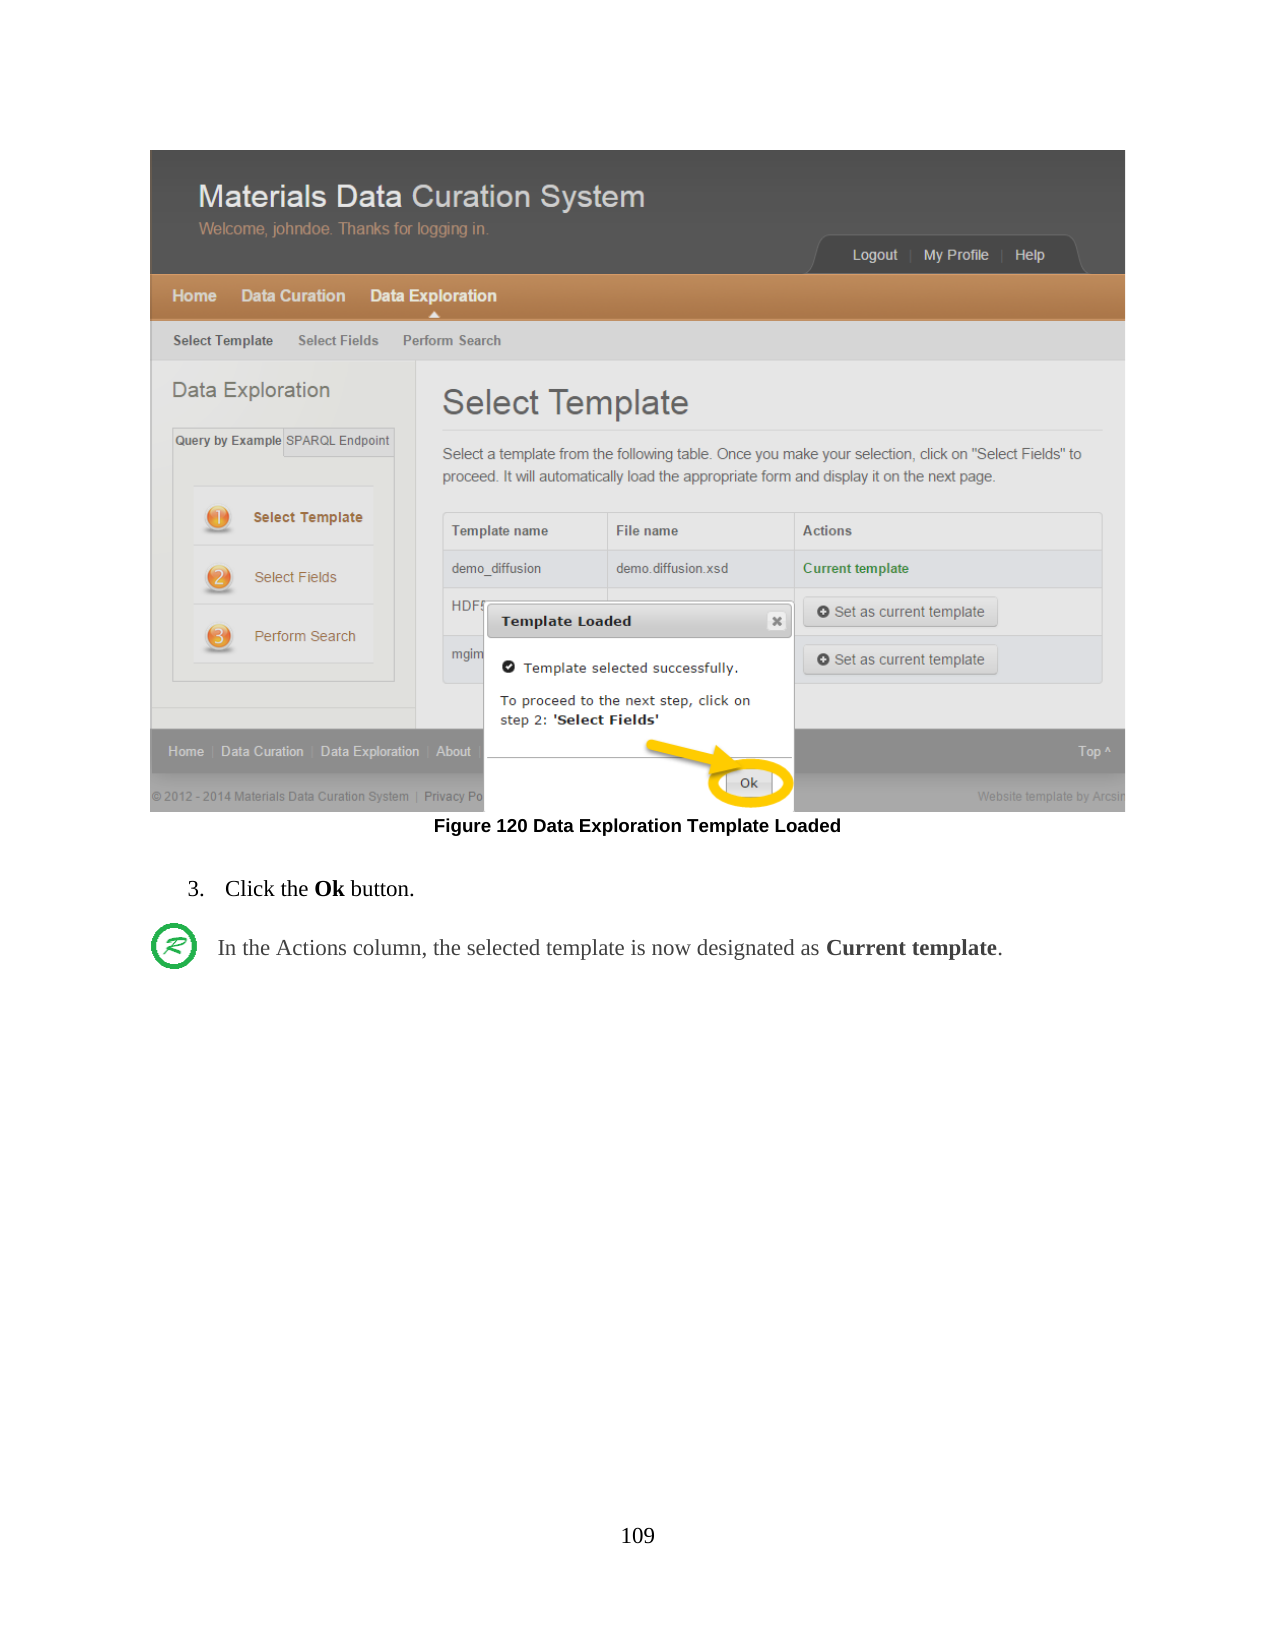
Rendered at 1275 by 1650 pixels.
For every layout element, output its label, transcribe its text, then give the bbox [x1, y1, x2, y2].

text In the Actions column, the selected template is now designated as Current template. [199, 934, 1125, 960]
list Click the Ok button. [187, 875, 1125, 901]
picture [150, 150, 1125, 812]
picture [150, 919, 199, 972]
